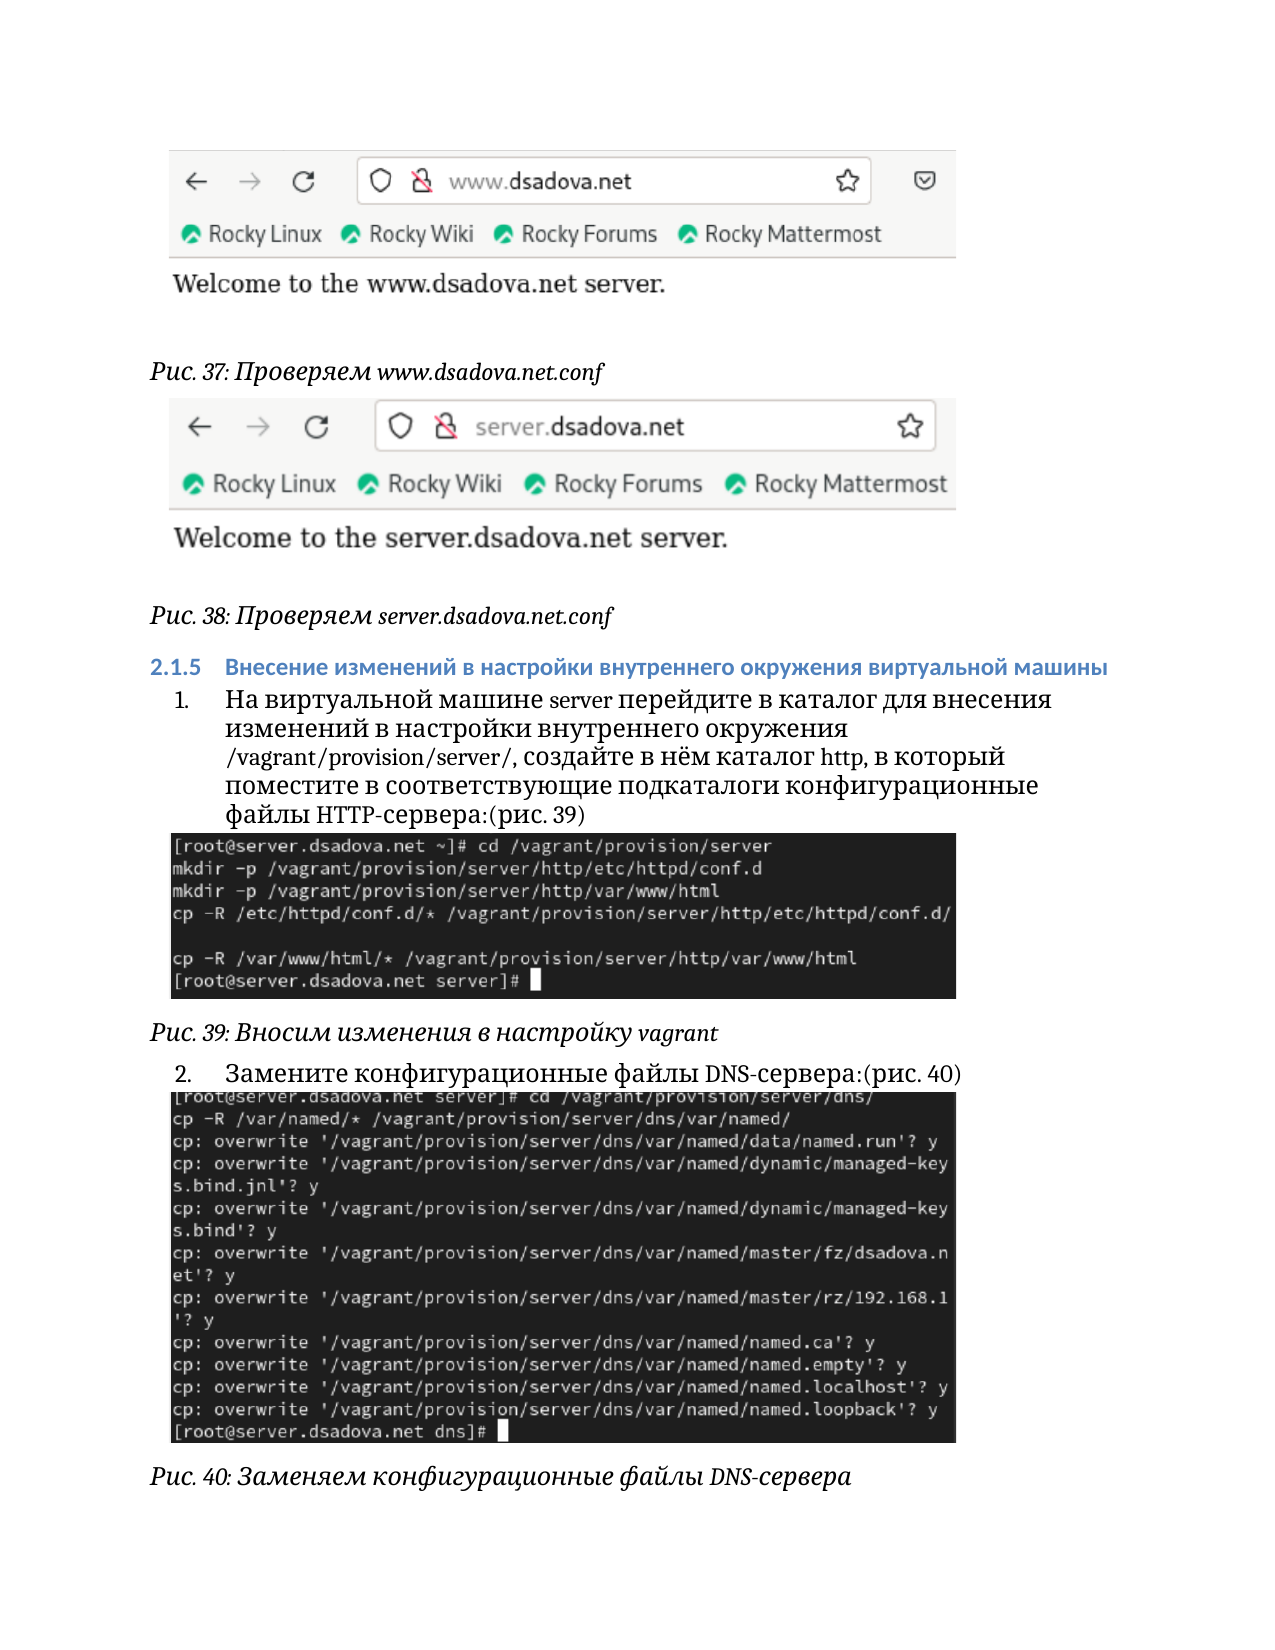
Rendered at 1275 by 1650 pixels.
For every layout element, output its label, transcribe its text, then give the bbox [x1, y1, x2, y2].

text Рис. 39: Вносим изменения в настройку vagrant [150, 1019, 1125, 1048]
picture [168, 1092, 957, 1443]
list Замените конфигурационные файлы DNS-сервера:(рис. 40) [175, 1060, 1125, 1089]
text Рис. 40: Заменяем конфигурационные файлы DNS-сервера [150, 1463, 1125, 1492]
list На виртуальной машине server перейдите в каталог для внесения изменений в настройки внутреннего окружения /vagrant/provision/server/, создайте в нём каталог http, в который поместите в соответствующие подкаталоги конфигурационные файлы HTTP-сервера:(рис. 39) [175, 686, 1125, 829]
text Рис. 38: Проверяем server.dsadova.net.conf [150, 602, 1125, 631]
subtitle 2.1.5 Внесение изменений в настройки внутреннего окружения виртуальной машины [150, 651, 1125, 682]
picture [168, 398, 957, 581]
picture [168, 150, 957, 337]
picture [168, 833, 957, 999]
text Рис. 37: Проверяем www.dsadova.net.conf [150, 358, 1125, 386]
